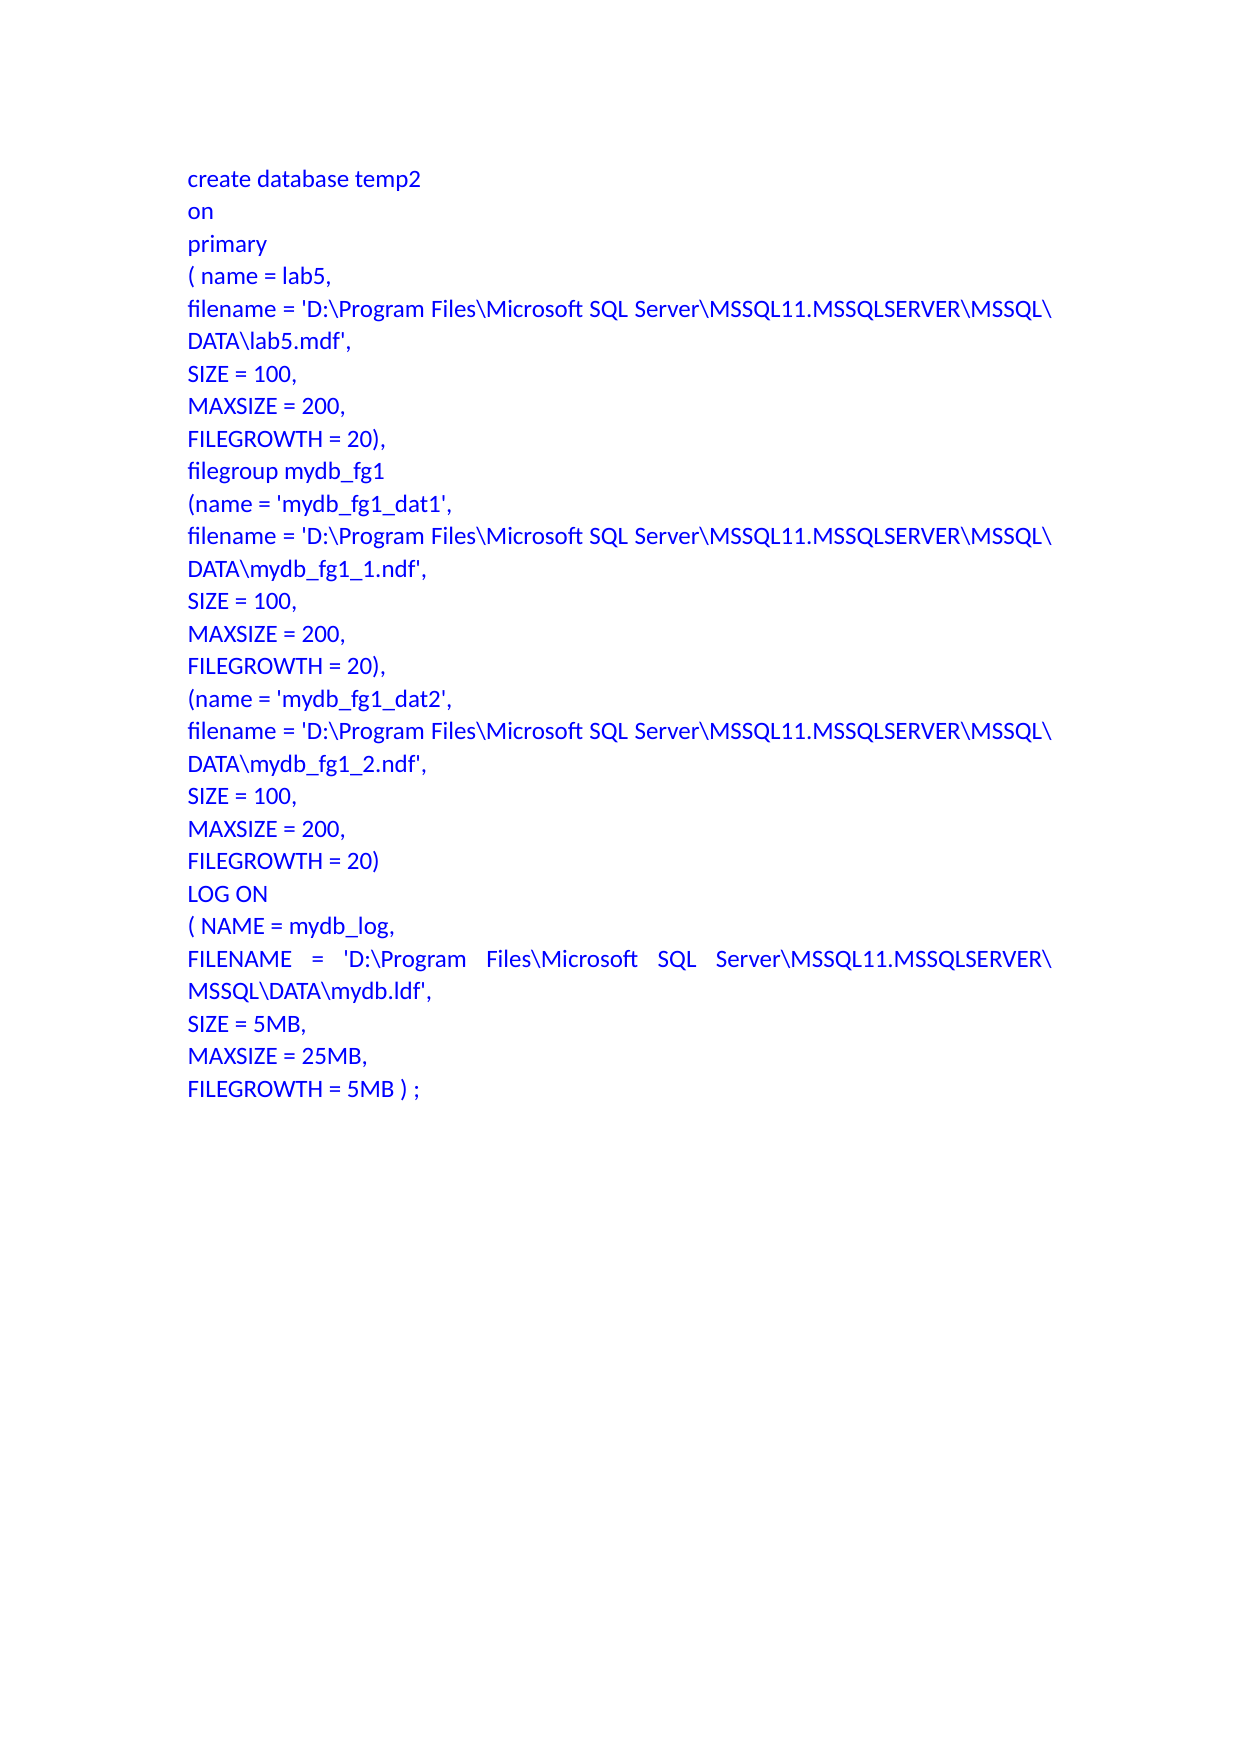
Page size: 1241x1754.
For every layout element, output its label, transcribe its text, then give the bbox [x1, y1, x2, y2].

text MAXSIZE = 200, [187, 389, 1053, 422]
text FILEGROWTH = 20), [187, 422, 1053, 454]
text (name = 'mydb_fg1_dat2', [187, 682, 1053, 714]
text filegroup mydb_fg1 [187, 454, 1053, 487]
text SIZE = 5MB, [187, 1007, 1053, 1039]
text MAXSIZE = 200, [187, 617, 1053, 649]
text primary [187, 227, 1053, 259]
text ( NAME = mydb_log, [187, 909, 1053, 942]
text SIZE = 100, [187, 584, 1053, 617]
text create database temp2 [187, 162, 1053, 194]
text FILEGROWTH = 20), [187, 649, 1053, 682]
text FILENAME = 'D:\Program Files\Microsoft SQL Server\MSSQL11.MSSQLSERVER\MSSQL\DATA\mydb.ldf', [187, 942, 1053, 1007]
text MAXSIZE = 25MB, [187, 1039, 1053, 1072]
text ( name = lab5, [187, 259, 1053, 292]
text filename = 'D:\Program Files\Microsoft SQL Server\MSSQL11.MSSQLSERVER\MSSQL\DATA\mydb_fg1_1.ndf', [187, 519, 1053, 584]
text (name = 'mydb_fg1_dat1', [187, 487, 1053, 519]
text FILEGROWTH = 5MB ) ; [187, 1072, 1053, 1104]
text filename = 'D:\Program Files\Microsoft SQL Server\MSSQL11.MSSQLSERVER\MSSQL\DATA\mydb_fg1_2.ndf', [187, 714, 1053, 779]
text on [187, 194, 1053, 227]
text LOG ON [187, 877, 1053, 909]
text filename = 'D:\Program Files\Microsoft SQL Server\MSSQL11.MSSQLSERVER\MSSQL\DATA\lab5.mdf', [187, 292, 1053, 357]
text FILEGROWTH = 20) [187, 844, 1053, 877]
text SIZE = 100, [187, 357, 1053, 389]
text MAXSIZE = 200, [187, 812, 1053, 844]
text SIZE = 100, [187, 779, 1053, 812]
